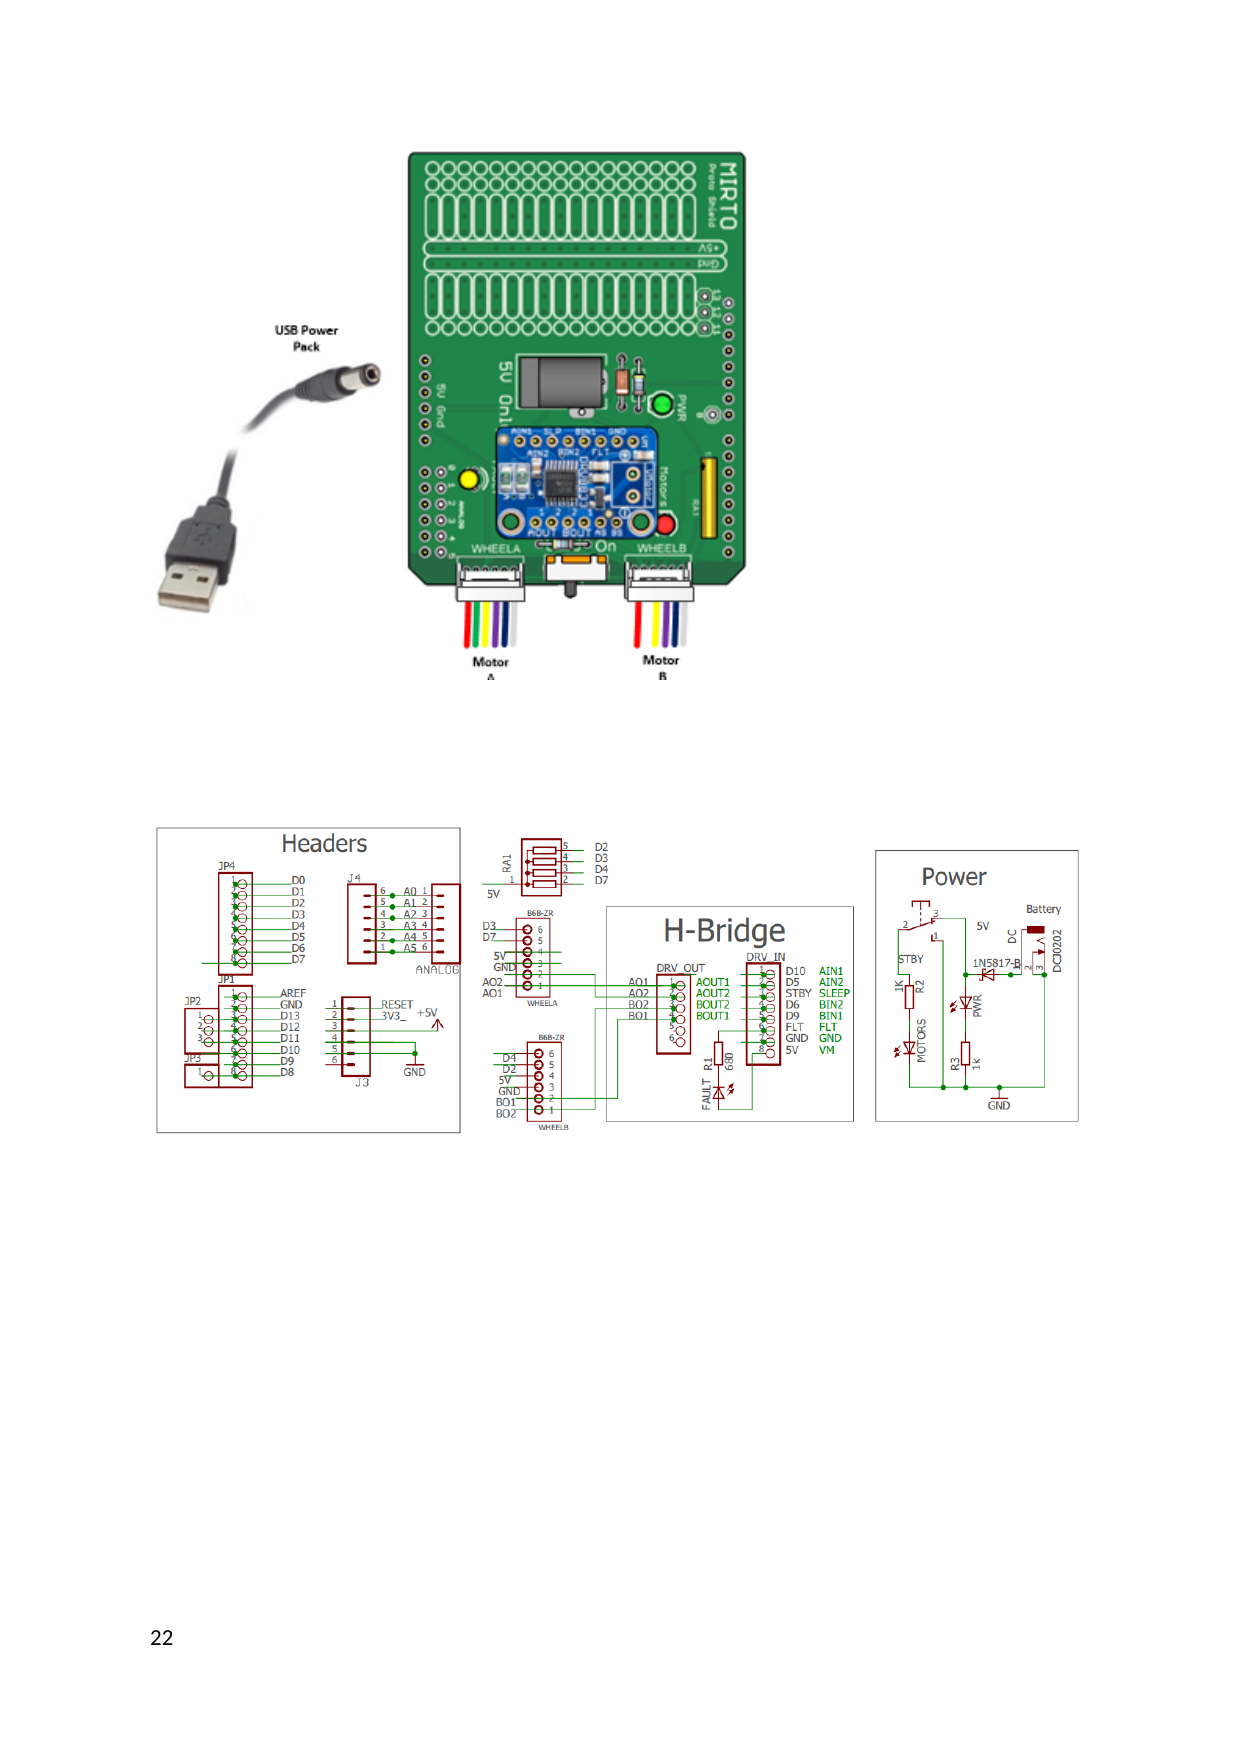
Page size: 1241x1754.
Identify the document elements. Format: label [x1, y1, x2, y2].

picture [150, 150, 759, 678]
picture [150, 822, 1087, 1134]
